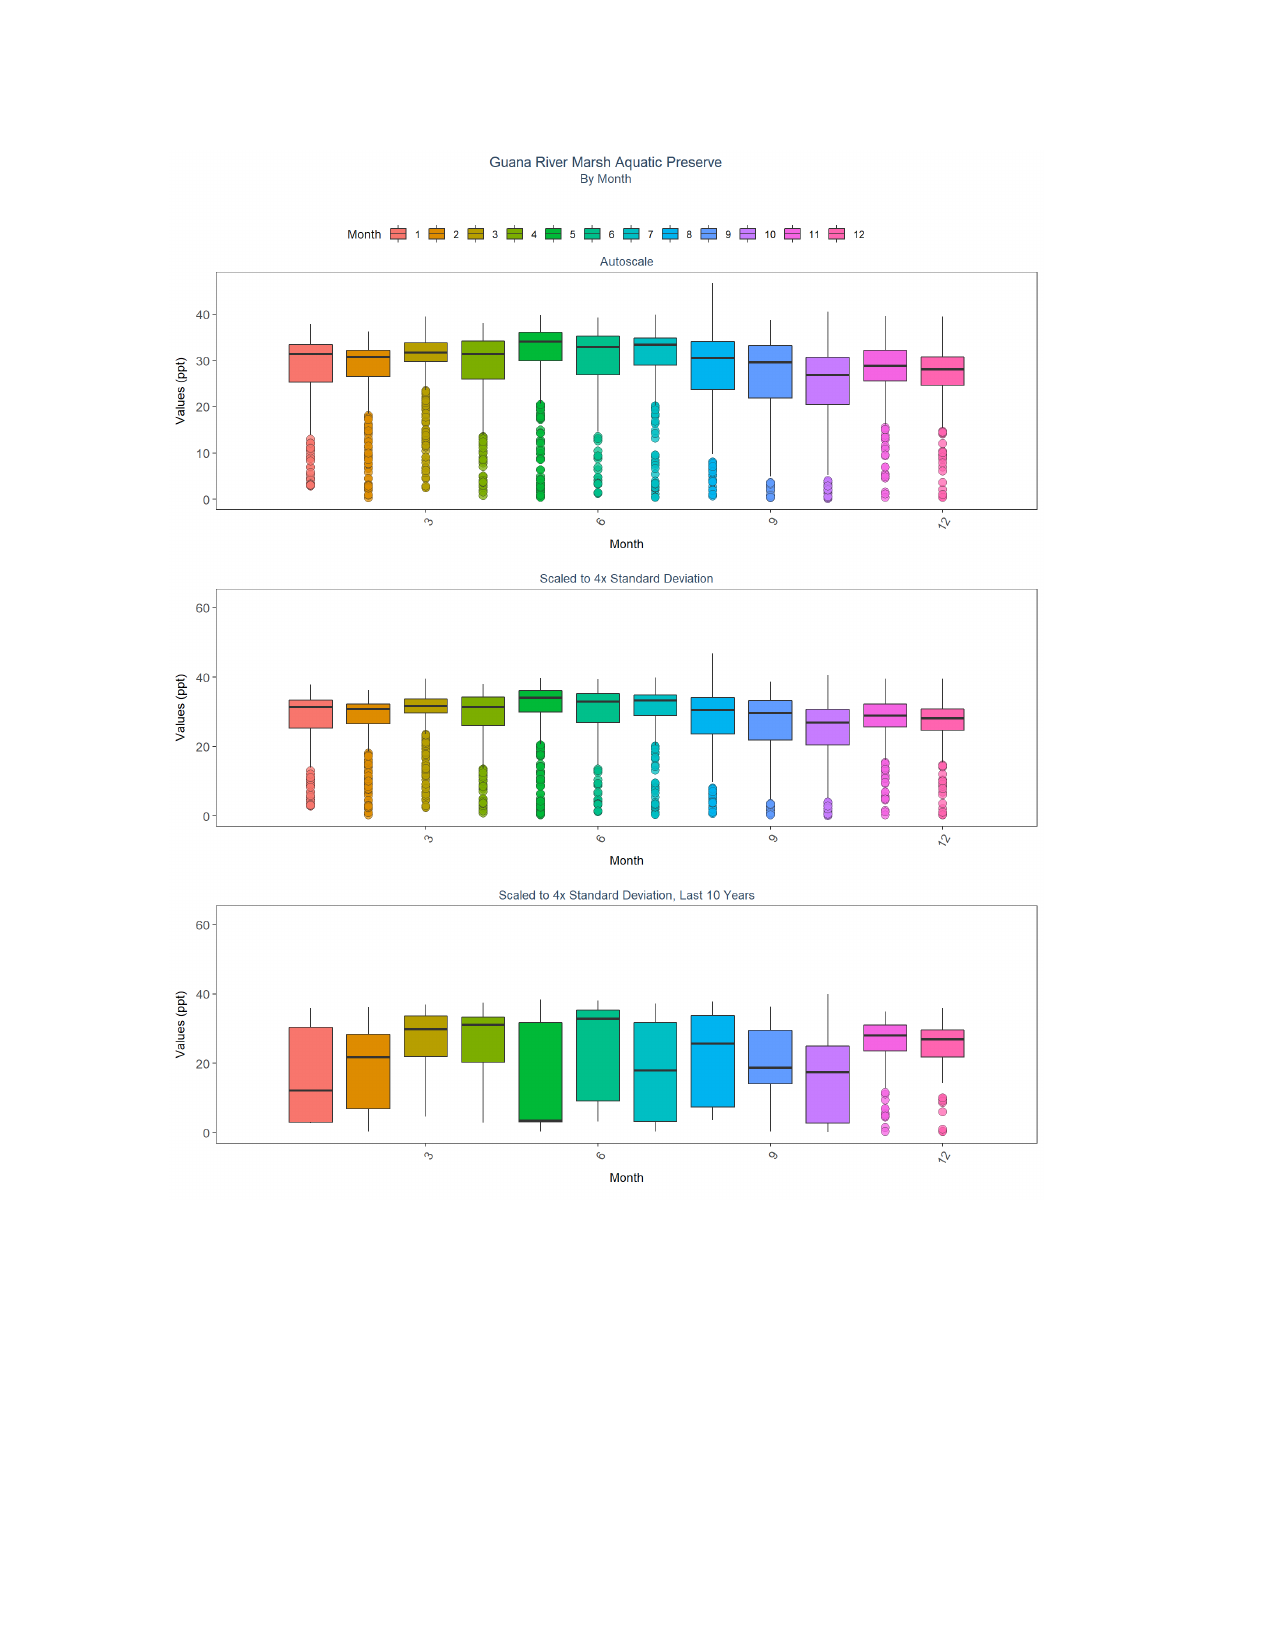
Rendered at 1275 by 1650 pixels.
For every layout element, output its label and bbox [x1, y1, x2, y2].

picture [168, 150, 1044, 1200]
